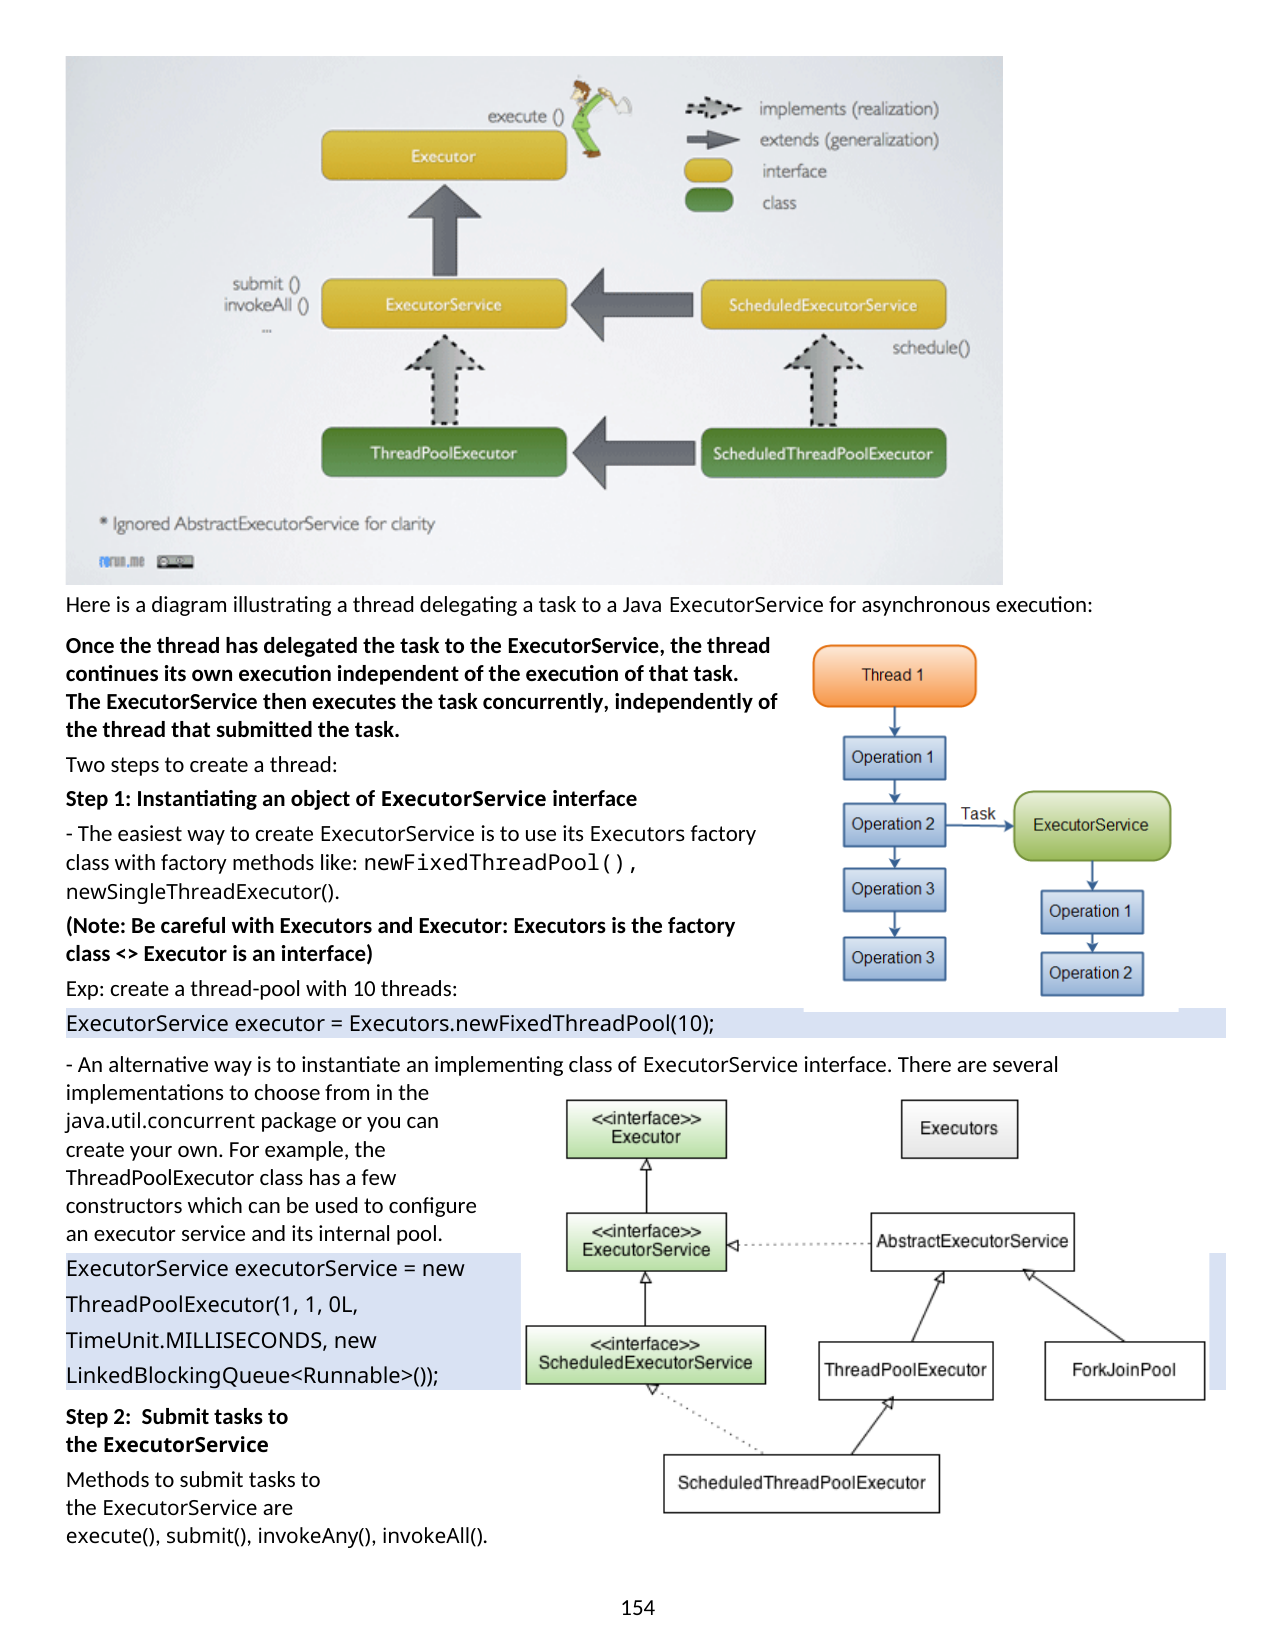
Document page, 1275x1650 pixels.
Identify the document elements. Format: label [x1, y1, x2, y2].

picture [803, 633, 1179, 1012]
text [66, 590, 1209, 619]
picture [65, 56, 1003, 585]
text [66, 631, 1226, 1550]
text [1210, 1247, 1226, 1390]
picture [520, 1094, 1210, 1518]
